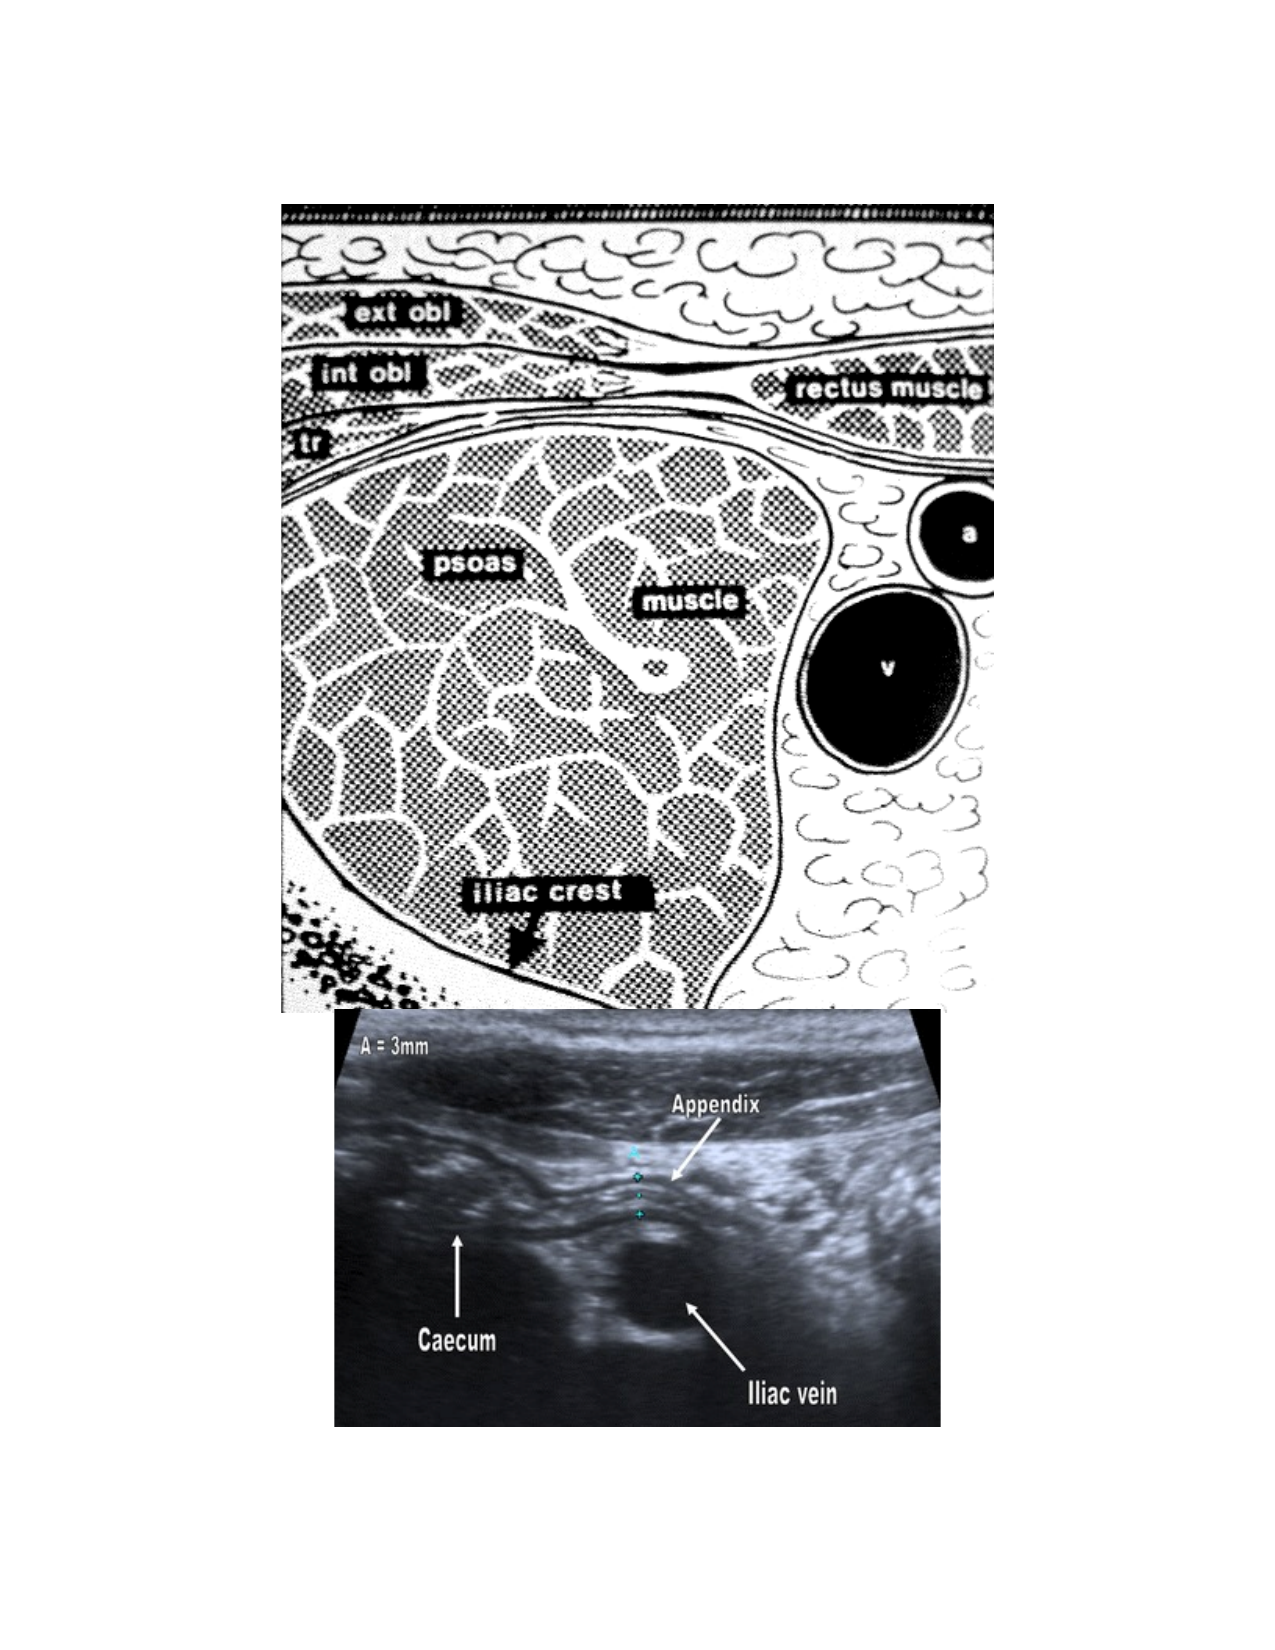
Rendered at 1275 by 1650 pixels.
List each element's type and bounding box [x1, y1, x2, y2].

picture [281, 204, 994, 1427]
